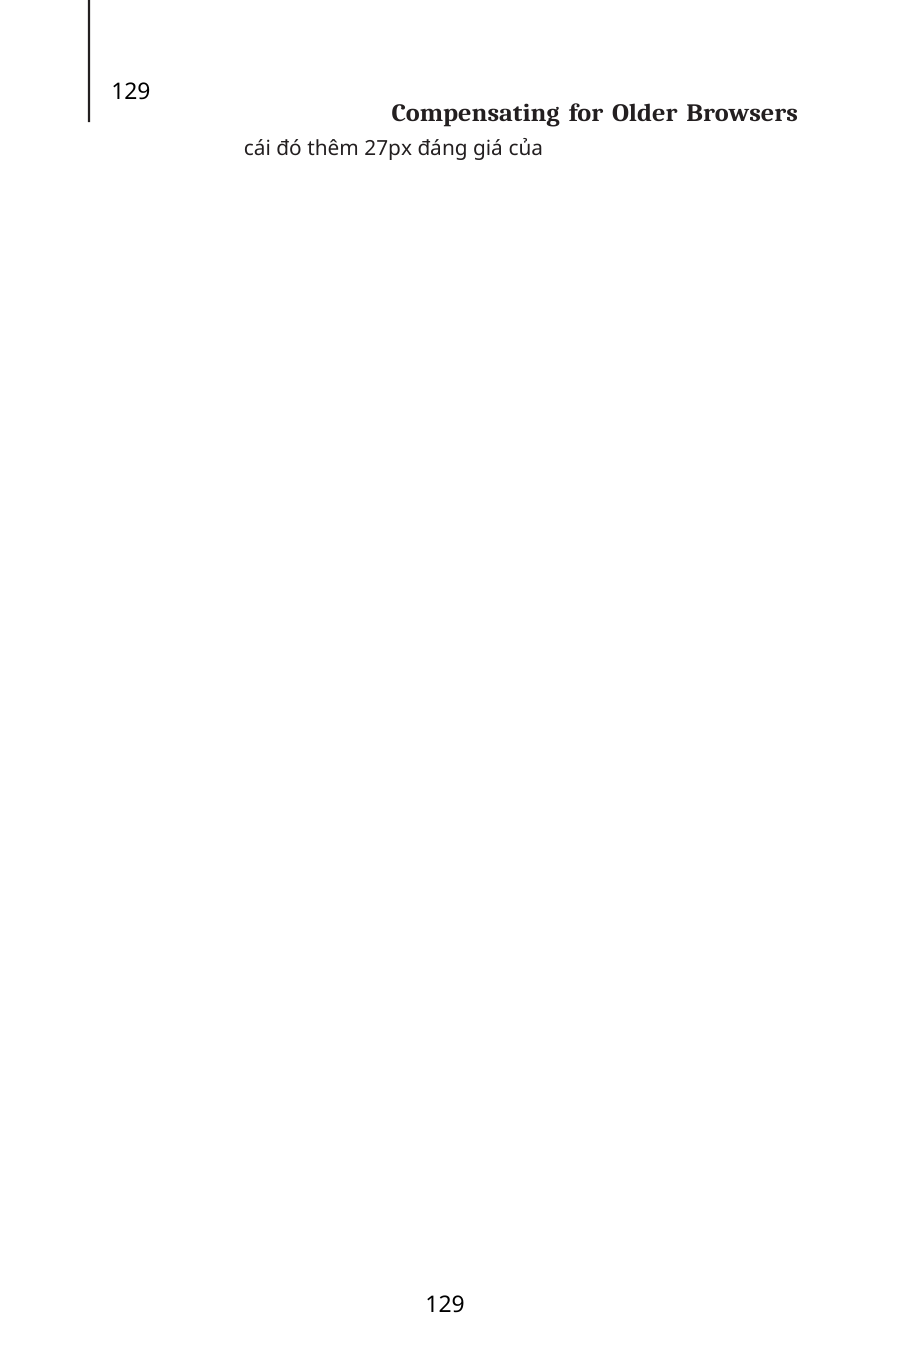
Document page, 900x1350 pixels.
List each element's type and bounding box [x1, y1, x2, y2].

list [206, 133, 747, 162]
